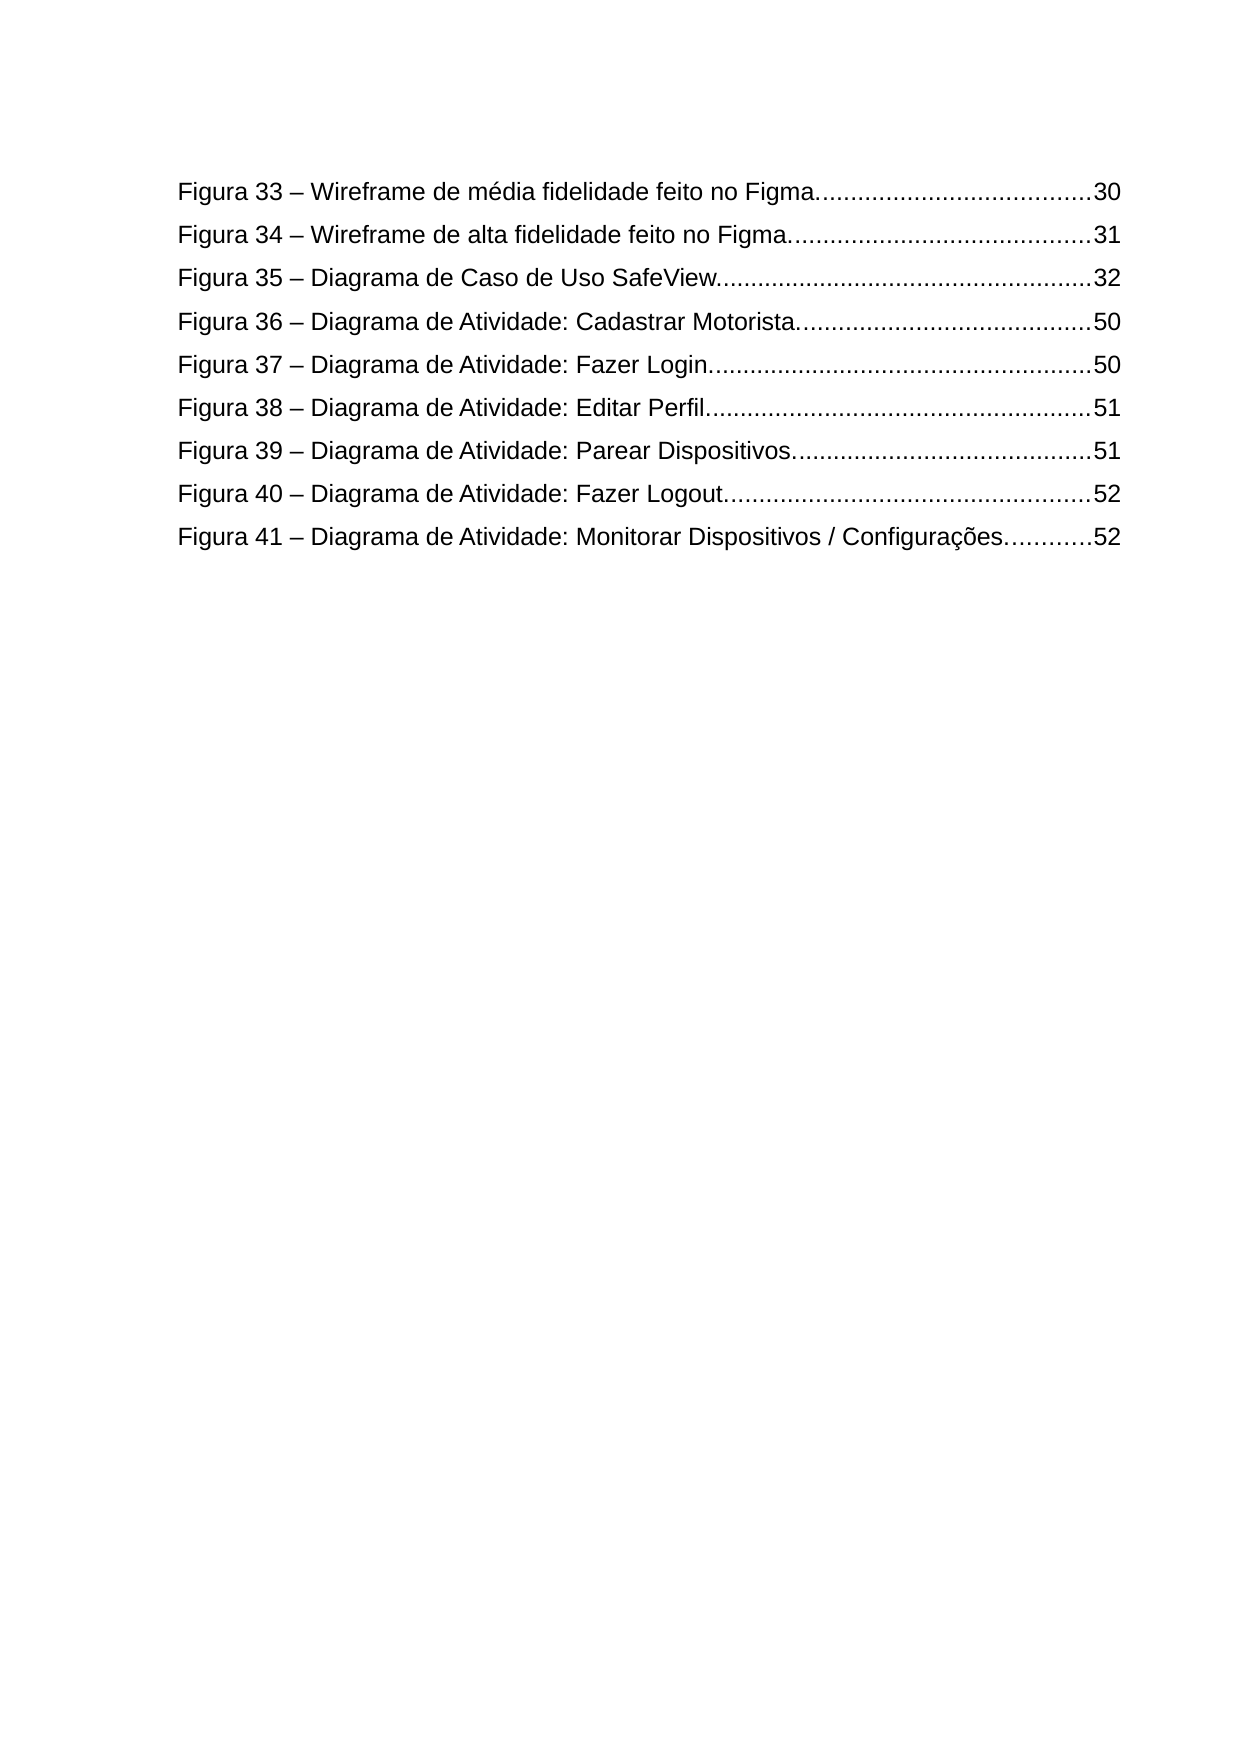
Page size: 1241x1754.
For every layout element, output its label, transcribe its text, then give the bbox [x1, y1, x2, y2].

text Figura 33 – Wireframe de média fidelidade feito no Figma. 30 [177, 177, 1122, 206]
text Figura 39 – Diagrama de Atividade: Parear Dispositivos. 51 [177, 436, 1122, 465]
text Figura 35 – Diagrama de Caso de Uso SafeView. 32 [177, 263, 1122, 292]
text Figura 41 – Diagrama de Atividade: Monitorar Dispositivos / Configurações. 52 [177, 522, 1122, 551]
text Figura 34 – Wireframe de alta fidelidade feito no Figma. 31 [177, 220, 1122, 249]
text Figura 40 – Diagrama de Atividade: Fazer Logout. 52 [177, 479, 1122, 508]
text Figura 37 – Diagrama de Atividade: Fazer Login. 50 [177, 350, 1122, 378]
text Figura 36 – Diagrama de Atividade: Cadastrar Motorista. 50 [177, 307, 1122, 335]
text Figura 38 – Diagrama de Atividade: Editar Perfil. 51 [177, 393, 1122, 422]
